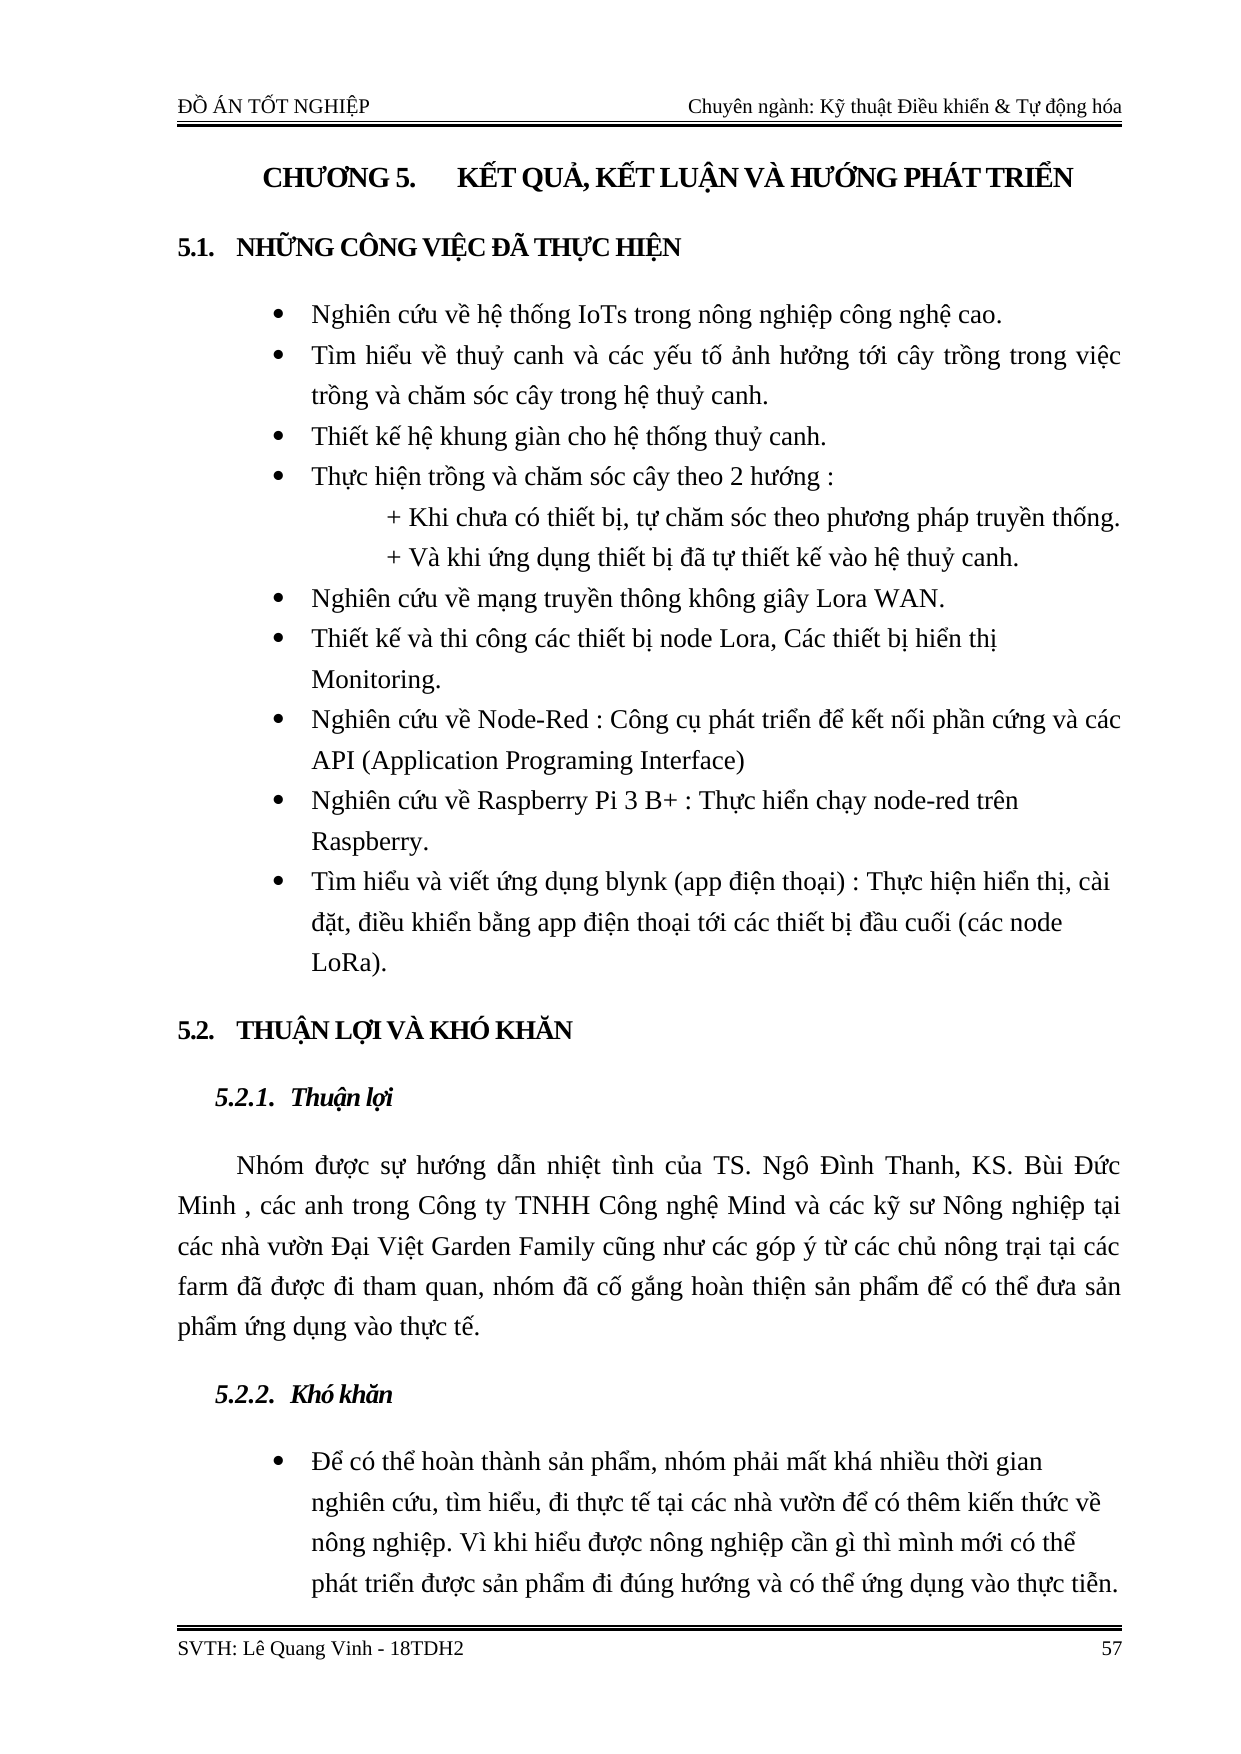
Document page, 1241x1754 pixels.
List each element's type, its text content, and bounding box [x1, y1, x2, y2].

list Tìm hiểu về thuỷ canh và các yếu tố ảnh hưởng tới cây trồng trong việc trồng và chăm sóc cây trong hệ thuỷ canh. [274, 339, 1122, 411]
list Tìm hiểu và viết ứng dụng blynk (app điện thoại) : Thực hiện hiển thị, cài đặt, điều khiển bằng app điện thoại tới các thiết bị đầu cuối (các node LoRa). [274, 865, 1122, 977]
list Thiết kế hệ khung giàn cho hệ thống thuỷ canh. [274, 420, 1122, 451]
list + Và khi ứng dụng thiết bị đã tự thiết kế vào hệ thuỷ canh. [386, 542, 1122, 573]
subtitle Thuận lợi và khó khăn [177, 1014, 1122, 1045]
list Nghiên cứu về Raspberry Pi 3 B+ : Thực hiển chạy node-red trên Raspberry. [274, 784, 1122, 856]
list Thiết kế và thi công các thiết bị node Lora, Các thiết bị hiển thị Monitoring. [274, 623, 1122, 694]
list Nghiên cứu về hệ thống IoTs trong nông nghiệp công nghệ cao. [274, 298, 1122, 329]
list + Khi chưa có thiết bị, tự chăm sóc theo phương pháp truyền thống. [386, 501, 1122, 532]
list Nghiên cứu về Node-Red : Công cụ phát triển để kết nối phần cứng và các API (Application Programing Interface) [274, 703, 1122, 775]
list Để có thể hoàn thành sản phẩm, nhóm phải mất khá nhiều thời gian nghiên cứu, tìm hiểu, đi thực tế tại các nhà vườn để có thêm kiến thức về nông nghiệp. Vì khi hiểu được nông nghiệp cần gì thì mình mới có thể phát triển được sản phẩm đi đúng hướng và có thể ứng dụng vào thực tiễn. [274, 1446, 1122, 1598]
subtitle Thuận lợi [215, 1081, 1122, 1112]
subtitle Những công việc đã thực hiện [177, 231, 1122, 262]
text Nhóm được sự hướng dẫn nhiệt tình của TS. Ngô Đình Thanh, KS. Bùi Đức Minh , các anh trong Công ty TNHH Công nghệ Mind và các kỹ sư Nông nghiệp tại các nhà vườn Đại Việt Garden Family cũng như các góp ý từ các chủ nông trại tại các farm đã được đi tham quan, nhóm đã cố gắng hoàn thiện sản phẩm để có thể đưa sản phẩm ứng dụng vào thực tế. [177, 1149, 1122, 1342]
subtitle Khó khăn [215, 1378, 1122, 1409]
list Nghiên cứu về mạng truyền thông không giây Lora WAN. [274, 582, 1122, 613]
subtitle KẾT QUẢ, KẾT LUẬN VÀ HƯỚNG PHÁT TRIỂN [215, 160, 1122, 194]
list Thực hiện trồng và chăm sóc cây theo 2 hướng : [274, 461, 1122, 492]
